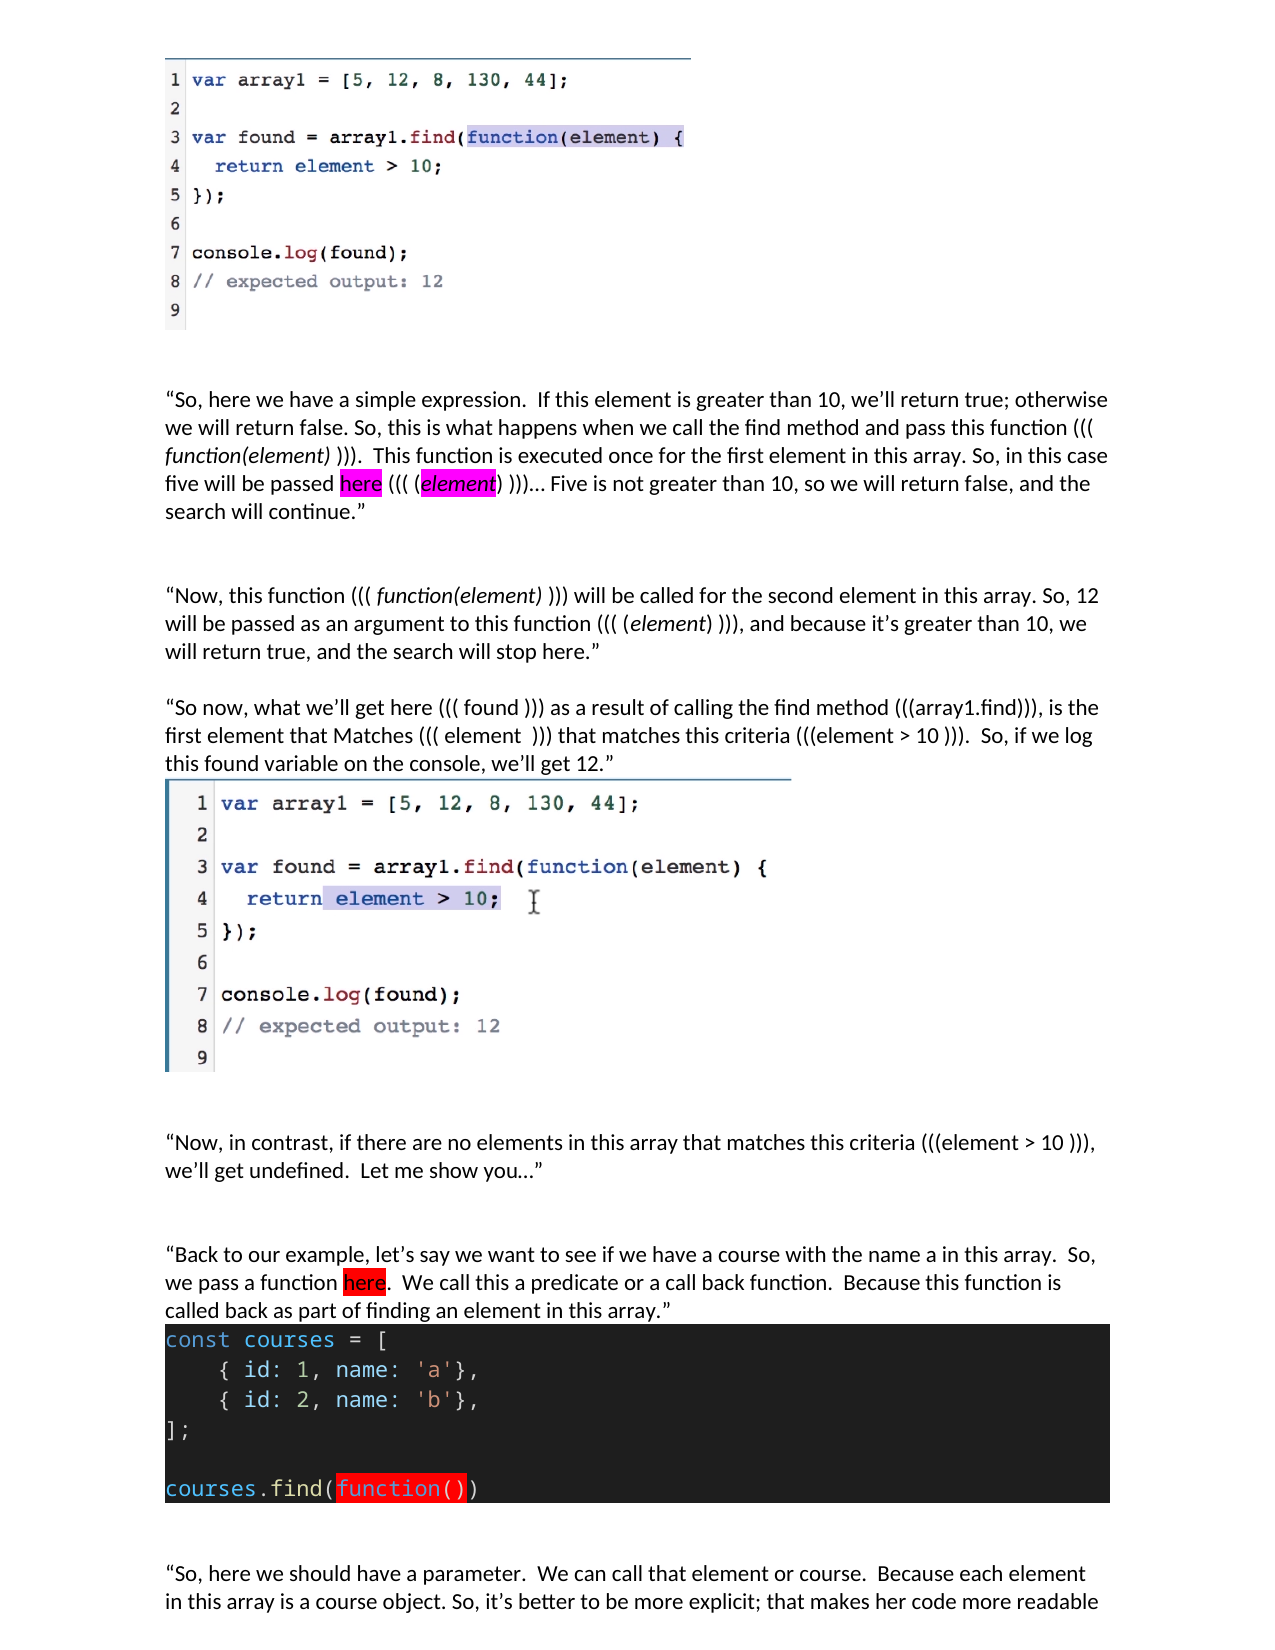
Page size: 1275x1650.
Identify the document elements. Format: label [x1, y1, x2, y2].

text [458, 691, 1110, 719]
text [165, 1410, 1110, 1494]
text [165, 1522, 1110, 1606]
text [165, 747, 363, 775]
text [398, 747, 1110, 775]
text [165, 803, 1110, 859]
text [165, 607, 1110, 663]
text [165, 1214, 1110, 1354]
picture [165, 30, 693, 271]
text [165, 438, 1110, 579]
picture [165, 886, 691, 1159]
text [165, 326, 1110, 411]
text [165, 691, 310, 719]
